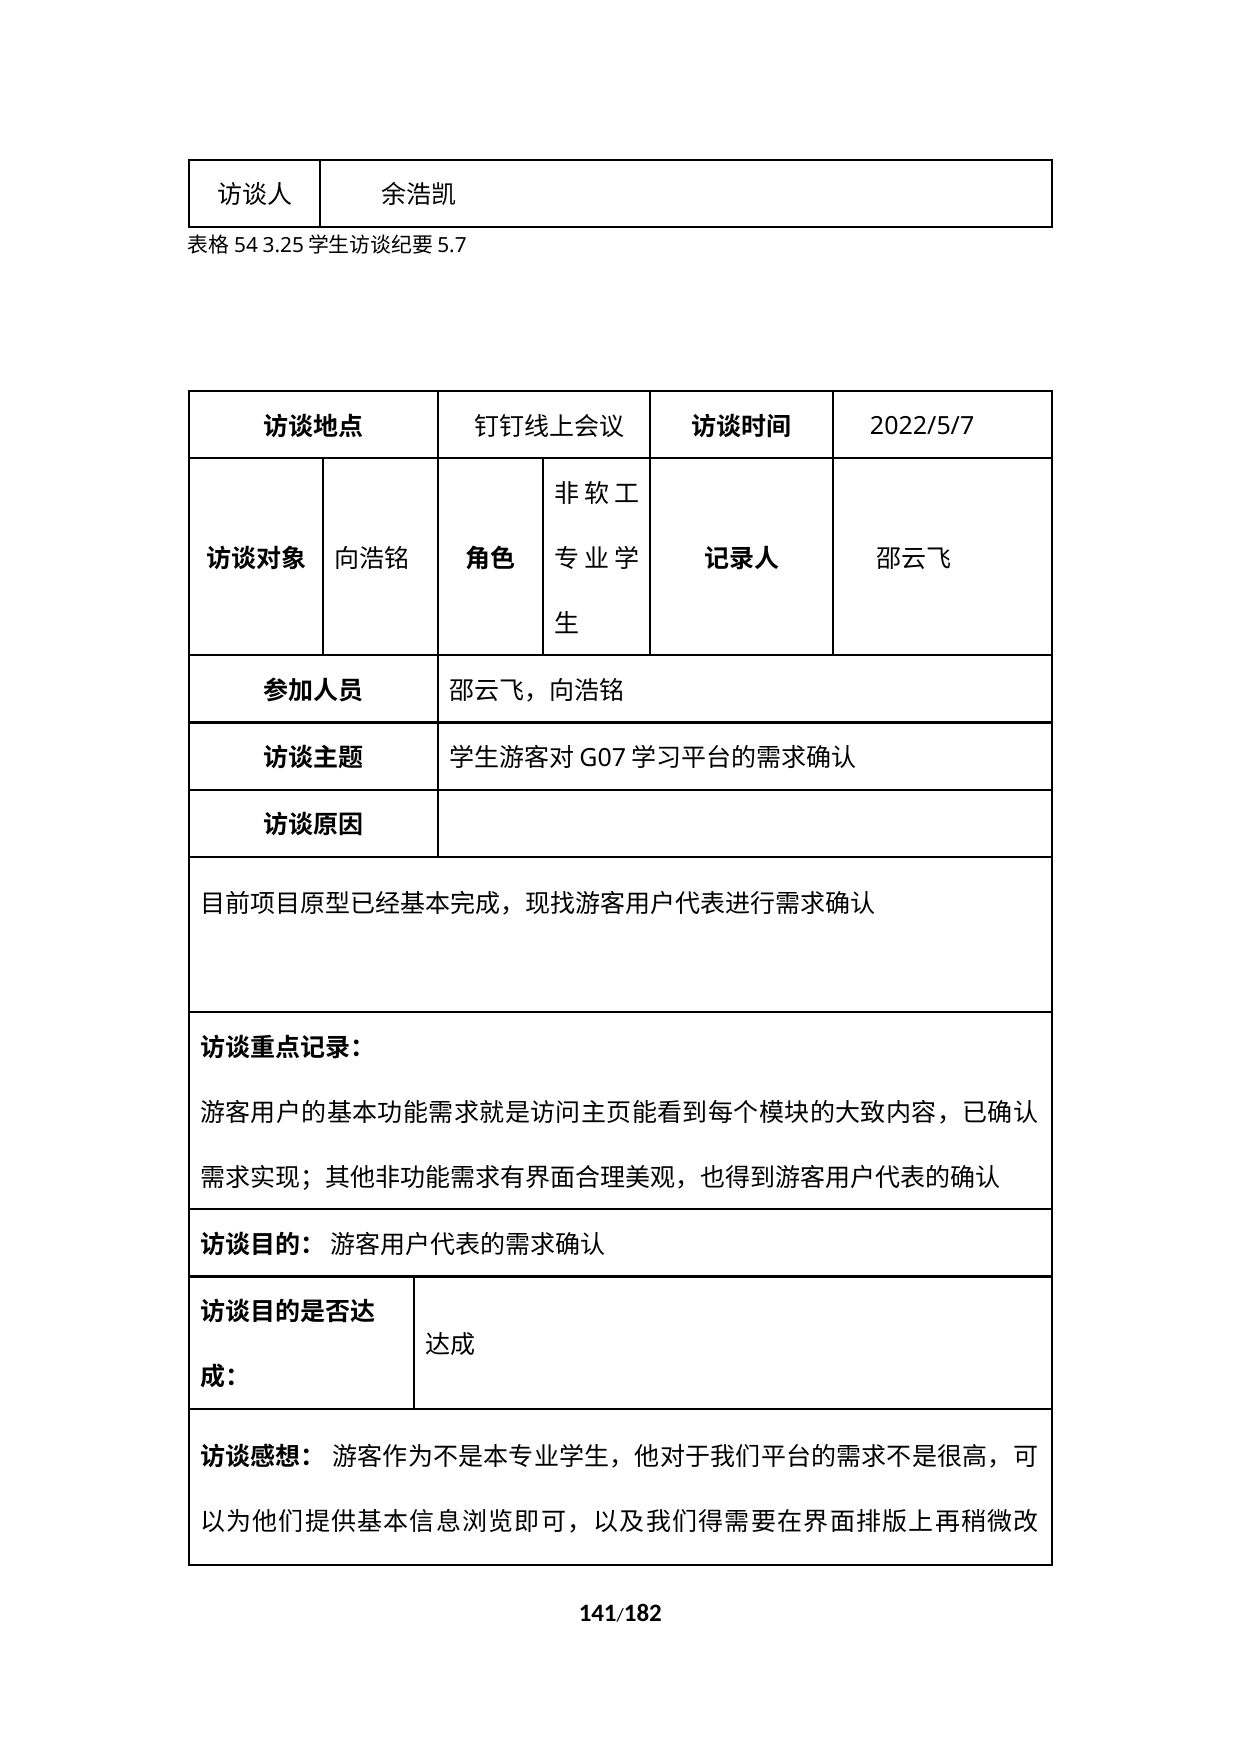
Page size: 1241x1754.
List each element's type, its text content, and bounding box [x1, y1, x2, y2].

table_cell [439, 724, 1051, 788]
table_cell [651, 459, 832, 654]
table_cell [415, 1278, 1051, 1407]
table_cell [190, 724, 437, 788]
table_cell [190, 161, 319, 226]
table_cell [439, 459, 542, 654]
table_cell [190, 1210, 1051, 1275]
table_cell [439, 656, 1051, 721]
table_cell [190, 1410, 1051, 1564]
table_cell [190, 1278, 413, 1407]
text 表格 54 3.25学生访谈纪要5.7 [187, 228, 1053, 260]
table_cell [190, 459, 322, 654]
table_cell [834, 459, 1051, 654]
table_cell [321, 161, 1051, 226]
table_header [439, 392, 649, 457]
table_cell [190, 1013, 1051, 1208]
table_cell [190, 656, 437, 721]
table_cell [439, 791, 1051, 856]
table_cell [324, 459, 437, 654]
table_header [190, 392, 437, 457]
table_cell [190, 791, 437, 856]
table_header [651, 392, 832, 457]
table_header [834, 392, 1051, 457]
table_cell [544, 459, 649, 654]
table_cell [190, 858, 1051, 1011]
